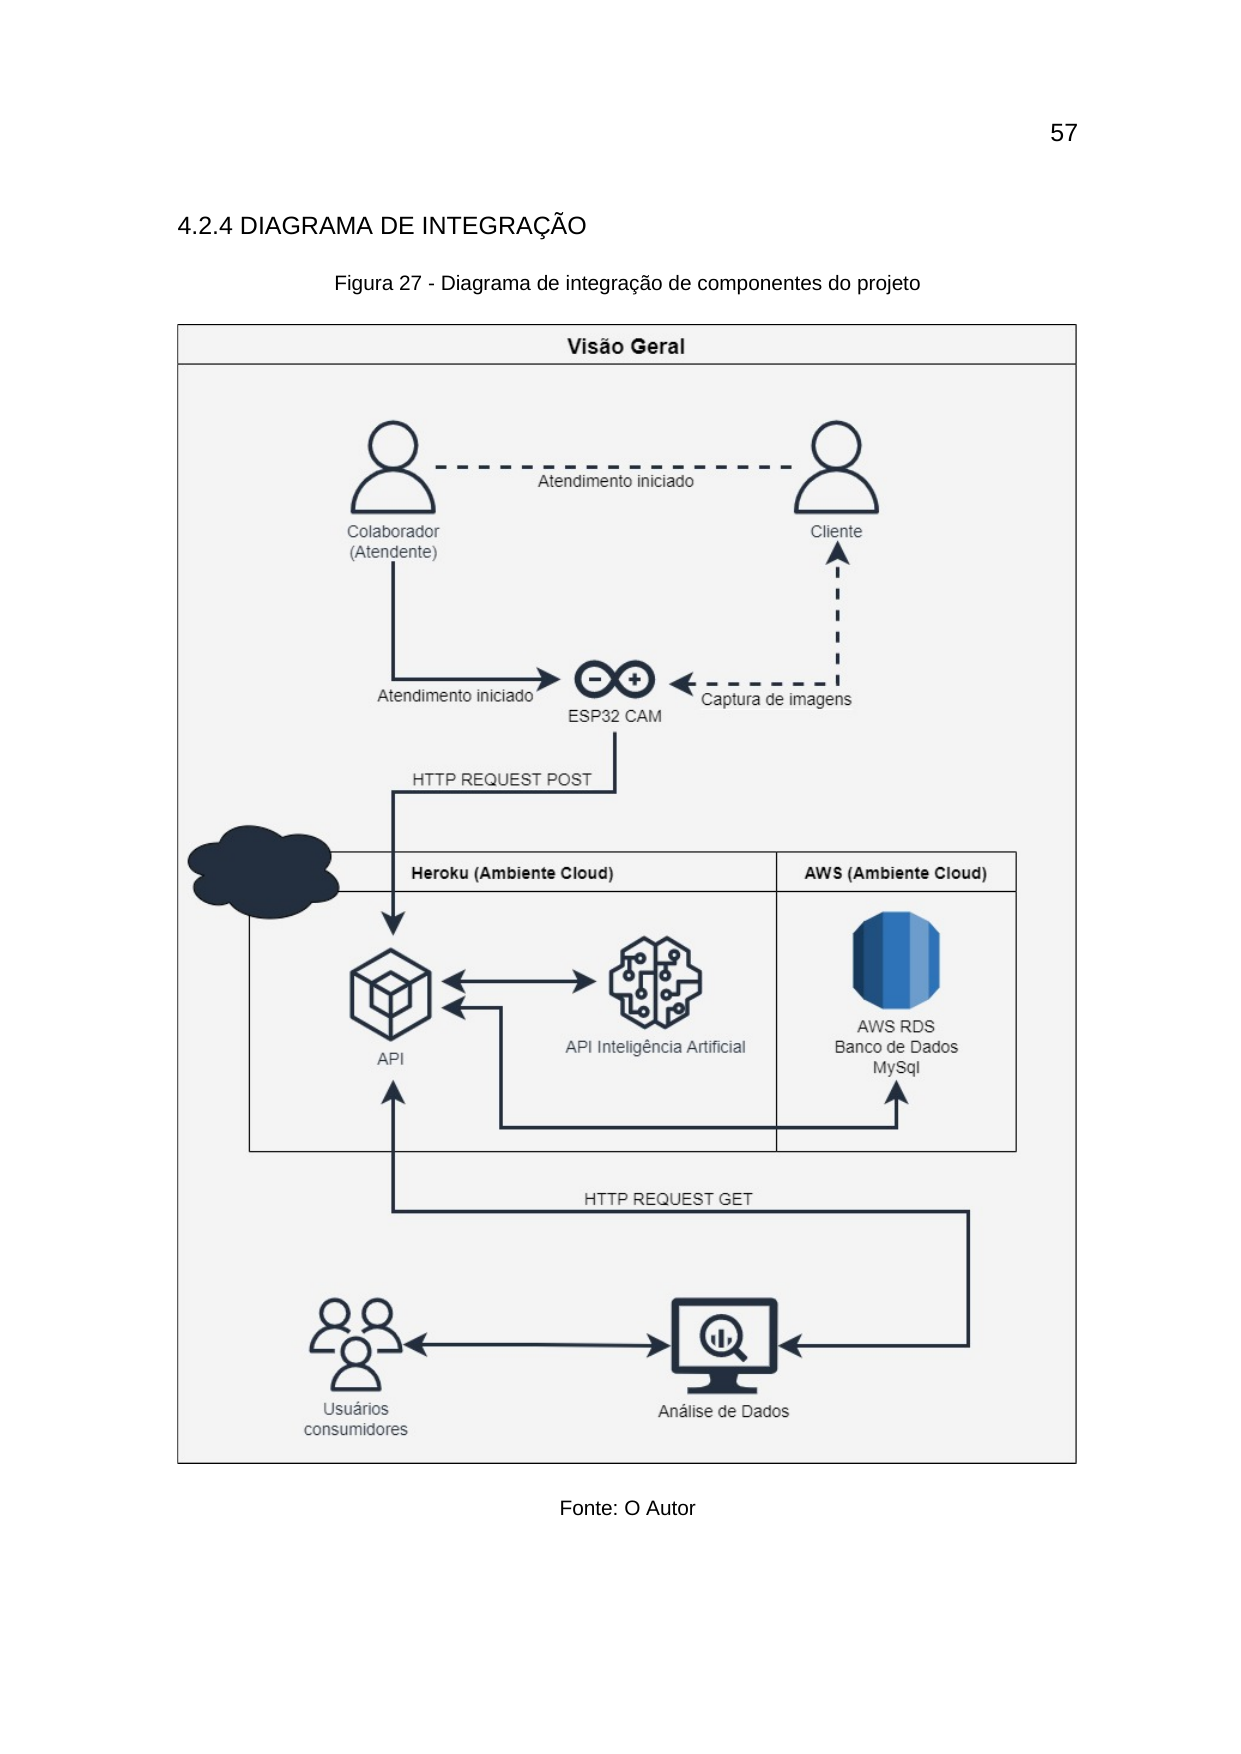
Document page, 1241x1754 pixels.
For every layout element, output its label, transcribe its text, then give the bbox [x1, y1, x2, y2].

subtitle 4.2.4 Diagrama de Integração [177, 211, 1078, 239]
text Fonte: O Autor [177, 1496, 1078, 1519]
picture [177, 324, 1078, 1464]
text Figura 27 - Diagrama de integração de componentes do projeto [177, 271, 1078, 295]
